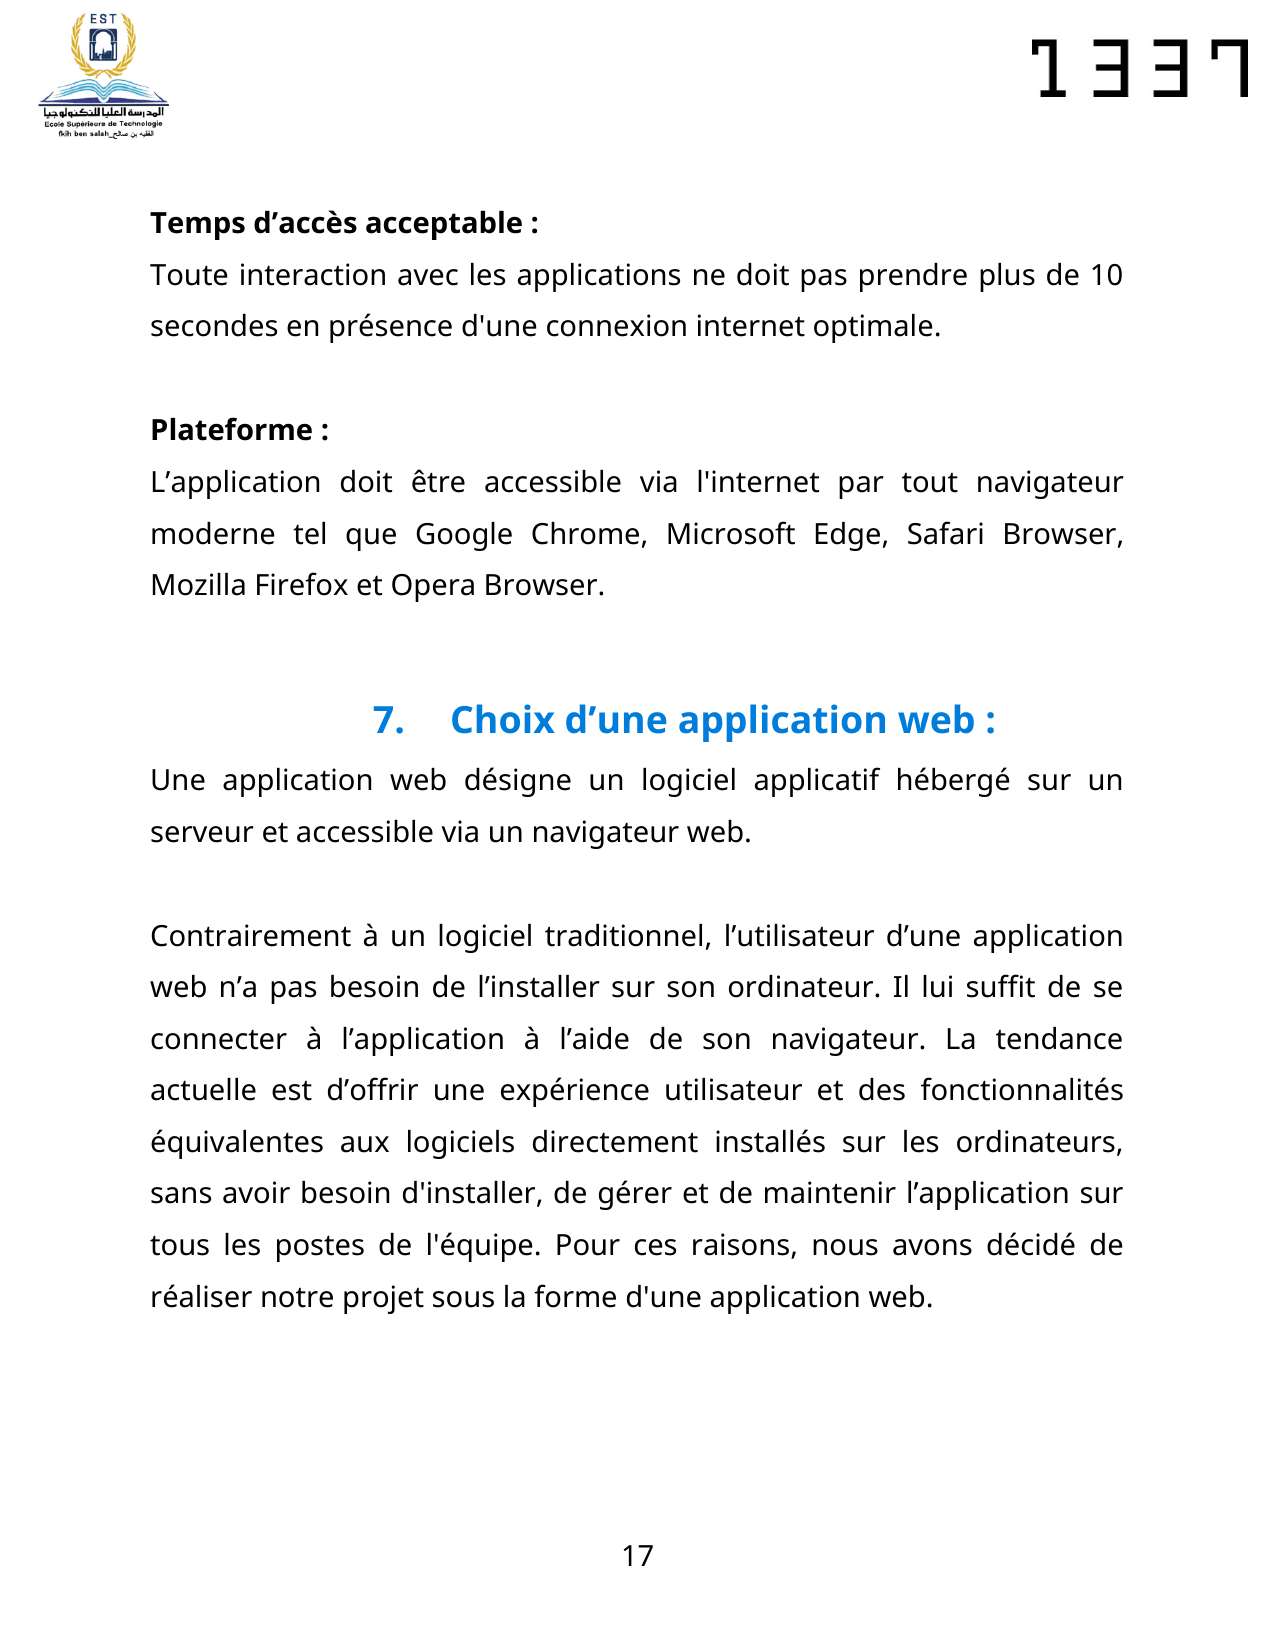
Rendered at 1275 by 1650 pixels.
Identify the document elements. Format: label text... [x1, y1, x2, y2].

text Toute interaction avec les applications ne doit pas prendre plus de 10 secondes en présence d'une connexion internet optimale. [150, 254, 1125, 345]
text Contrairement à un logiciel traditionnel, l’utilisateur d’une application web n’a pas besoin de l’installer sur son ordinateur. Il lui suffit de se connecter à l’application à l’aide de son navigateur. La tendance actuelle est d’offrir une expérience utilisateur et des fonctionnalités équivalentes aux logiciels directement installés sur les ordinateurs, sans avoir besoin d'installer, de gérer et de maintenir l’application sur tous les postes de l'équipe. Pour ces raisons, nous avons décidé de réaliser notre projet sous la forme d'une application web. [150, 915, 1125, 1316]
text L’application doit être accessible via l'internet par tout navigateur moderne tel que Google Chrome, Microsoft Edge, Safari Browser, Mozilla Firefox et Opera Browser. [150, 461, 1125, 604]
text Plateforme : [150, 409, 1125, 449]
text Une application web désigne un logiciel applicatif hébergé sur un serveur et accessible via un navigateur web. [150, 759, 1125, 851]
picture [32, 4, 176, 144]
subtitle Choix d’une application web : [299, 693, 1076, 744]
text Temps d’accès acceptable : [150, 202, 1125, 242]
picture [1022, 27, 1258, 106]
